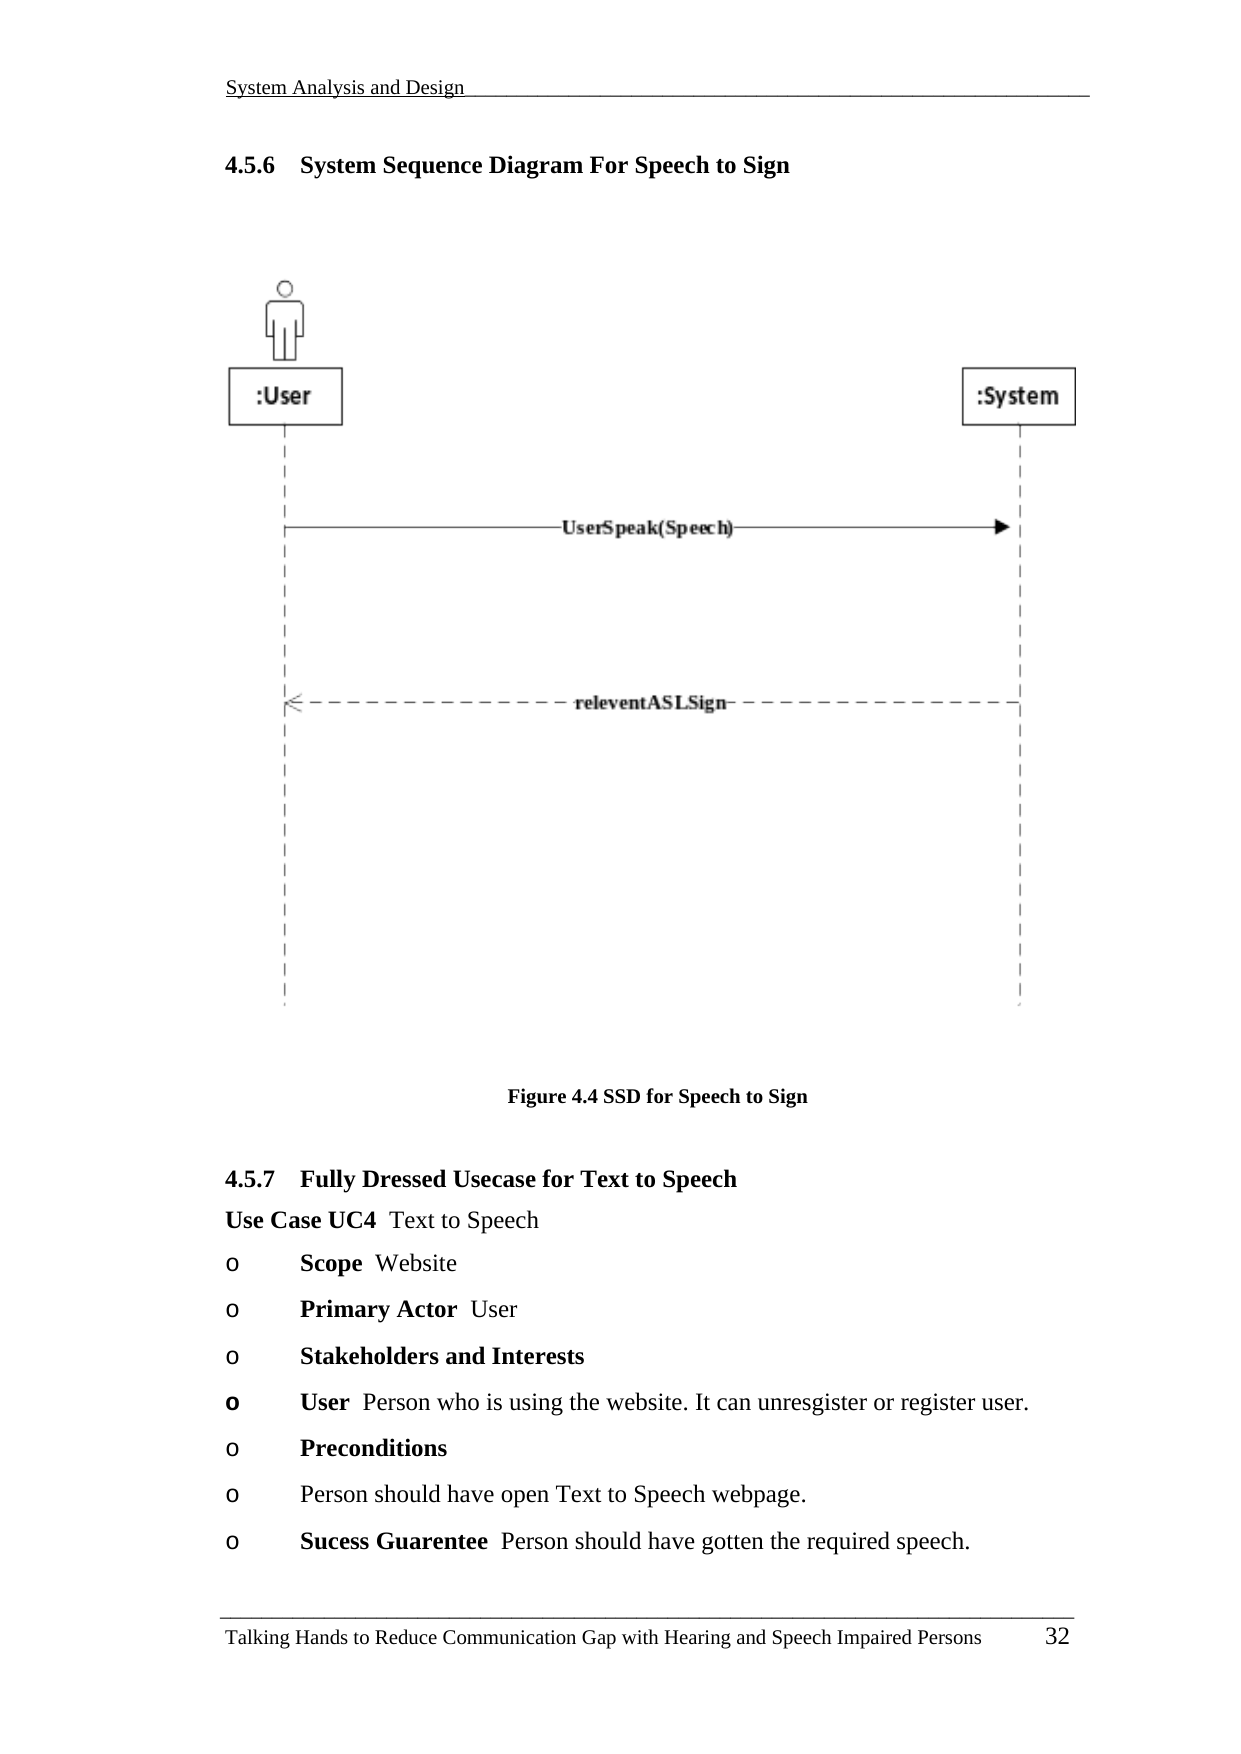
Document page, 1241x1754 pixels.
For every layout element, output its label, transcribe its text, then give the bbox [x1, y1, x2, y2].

subtitle Fully Dressed Usecase for Text to Speech [225, 1164, 1090, 1193]
list Sucess Guarentee Person should have gotten the required speech. [225, 1526, 1090, 1557]
list Stakeholders and Interests [225, 1341, 1090, 1372]
list Primary Actor User [225, 1294, 1090, 1325]
text Figure 4.4 SSD for Speech to Sign [225, 1084, 1090, 1108]
list Scope Website [225, 1248, 1090, 1279]
list Preconditions [225, 1433, 1090, 1464]
list Person should have open Text to Speech webpage. [225, 1479, 1090, 1510]
text Use Case UC4 Text to Speech [225, 1205, 1090, 1234]
subtitle System Sequence Diagram For Speech to Sign [225, 150, 1090, 179]
list User Person who is using the website. It can unresgister or register user. [225, 1387, 1090, 1418]
